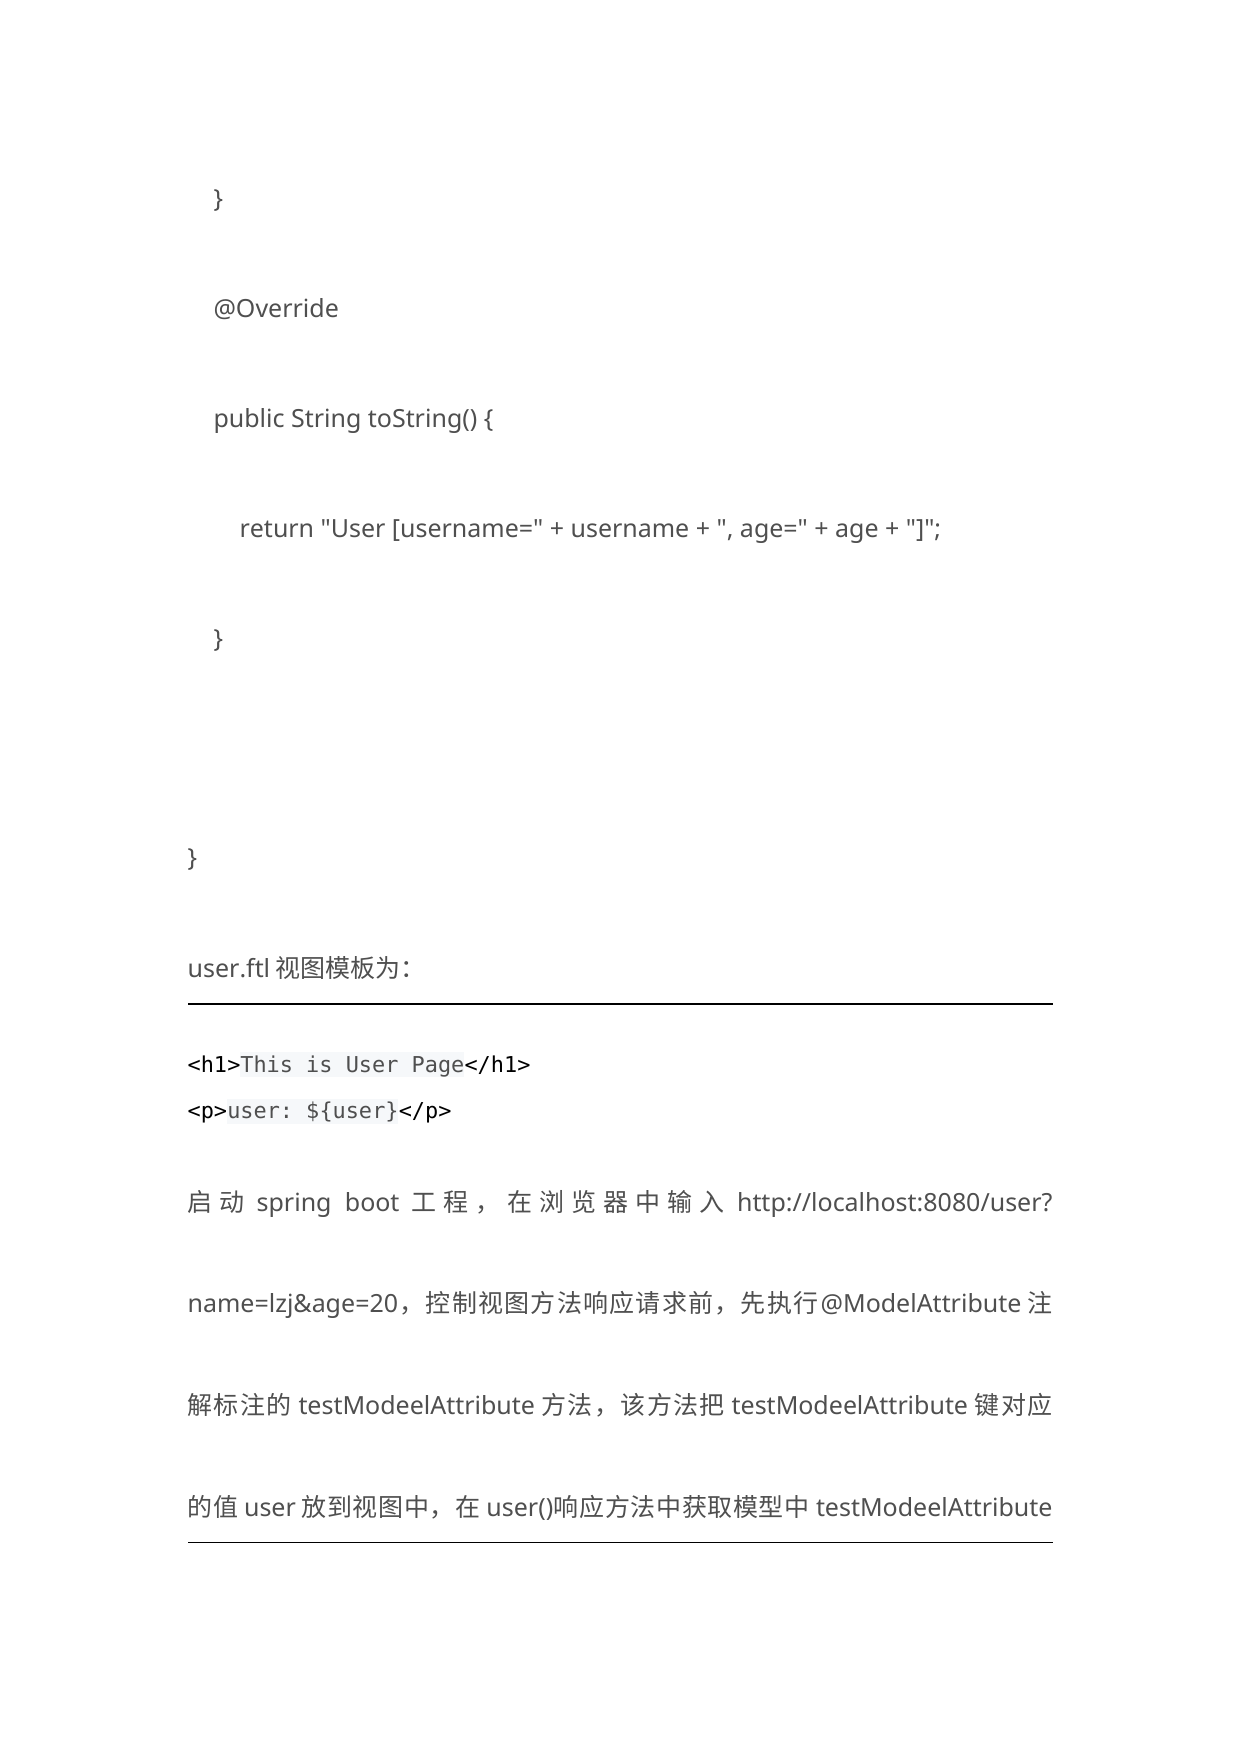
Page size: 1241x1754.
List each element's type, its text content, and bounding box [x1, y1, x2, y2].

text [187, 1166, 1053, 1543]
text user.ftl视图模板为： [187, 933, 1053, 1005]
text <h1>This is User Page</h1> [187, 1048, 1053, 1082]
text return "User [username=" + username + ", age=" + age + "]"; [187, 493, 1053, 561]
text } [187, 603, 1053, 671]
text public String toString() { [187, 384, 1053, 452]
text @Override [187, 274, 1053, 342]
text } [187, 823, 1053, 891]
text <p>user: ${user}</p> [187, 1094, 1053, 1128]
text } [187, 164, 1053, 232]
